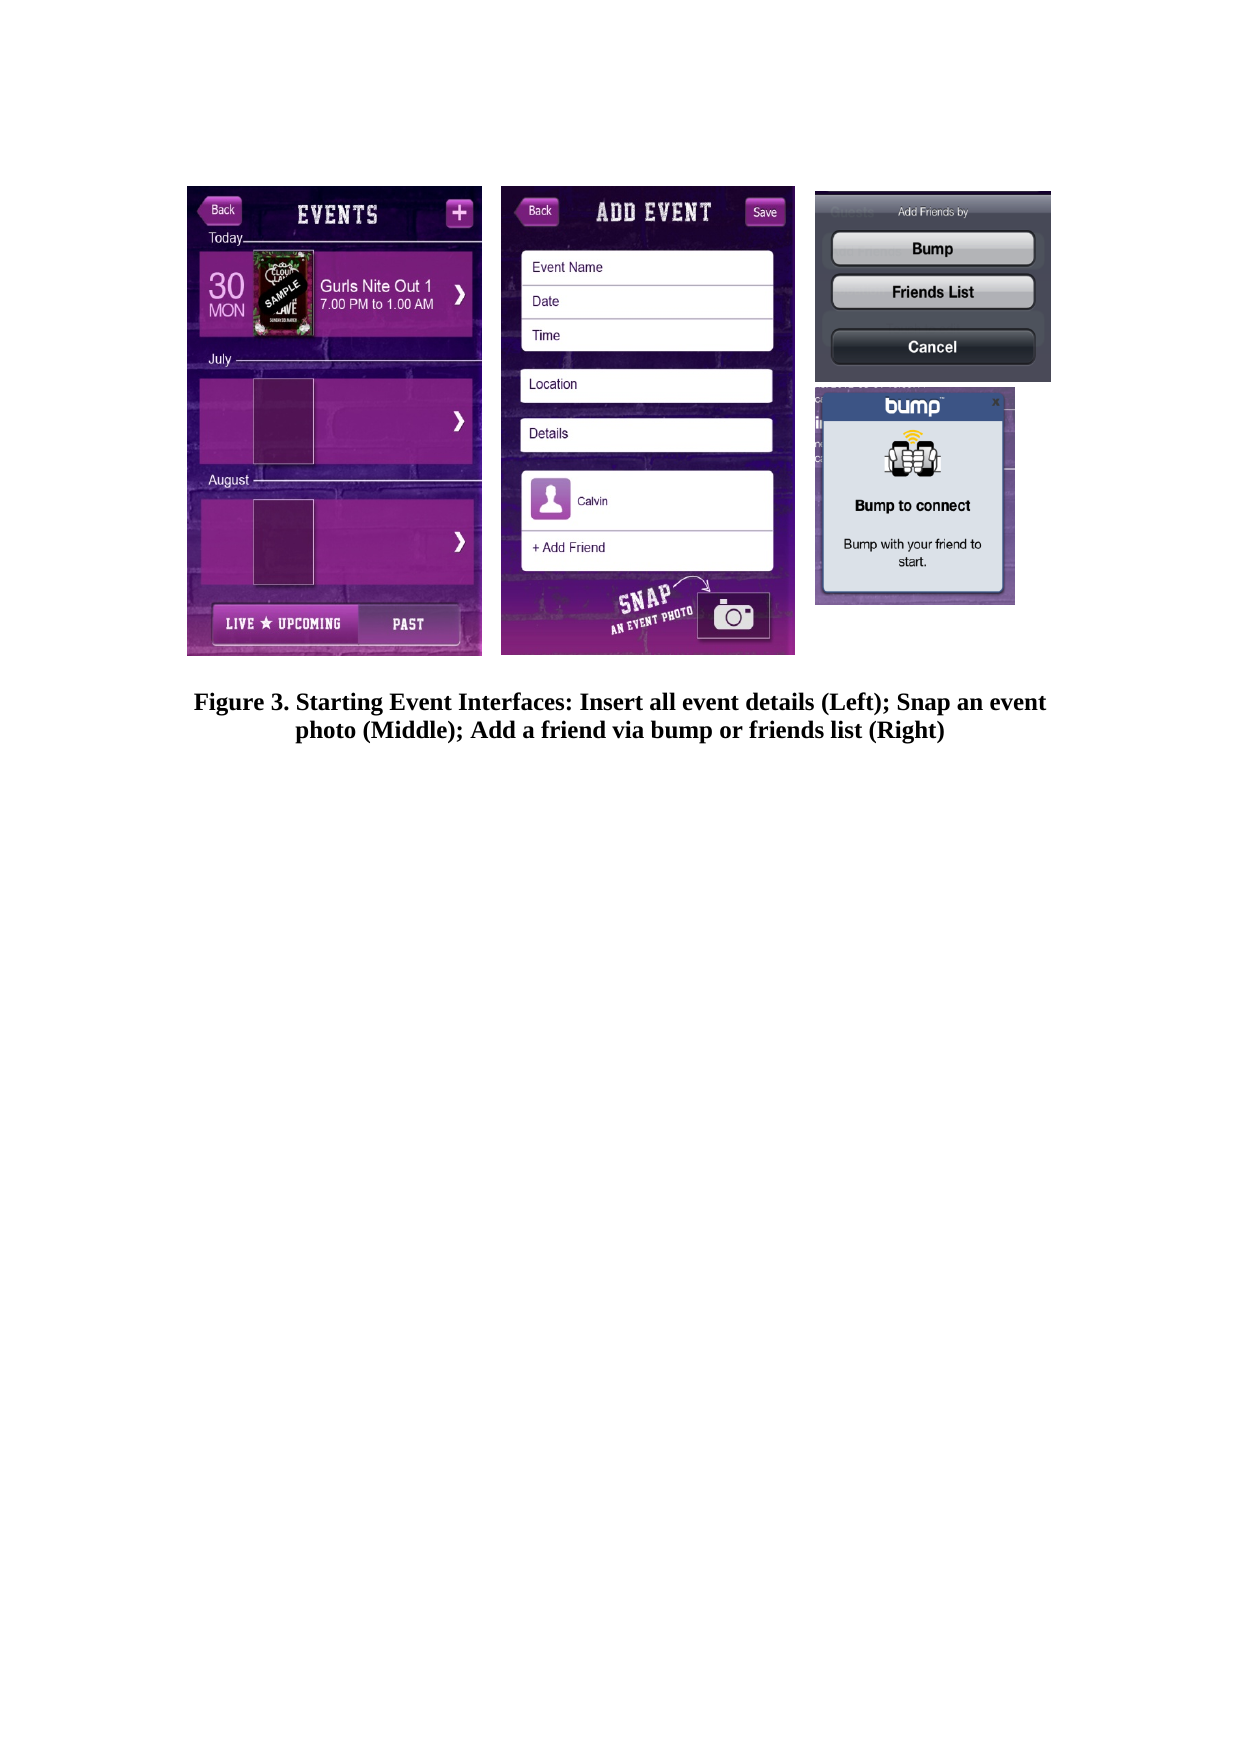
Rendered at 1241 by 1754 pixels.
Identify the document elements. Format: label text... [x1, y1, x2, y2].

picture [815, 387, 1015, 605]
text Figure 3. Starting Event Interfaces: Insert all event details (Left); Snap an event photo (Middle); Add a friend via bump or friends list (Right) [187, 687, 1053, 744]
picture [187, 186, 482, 656]
picture [815, 191, 1051, 382]
picture [501, 186, 795, 655]
